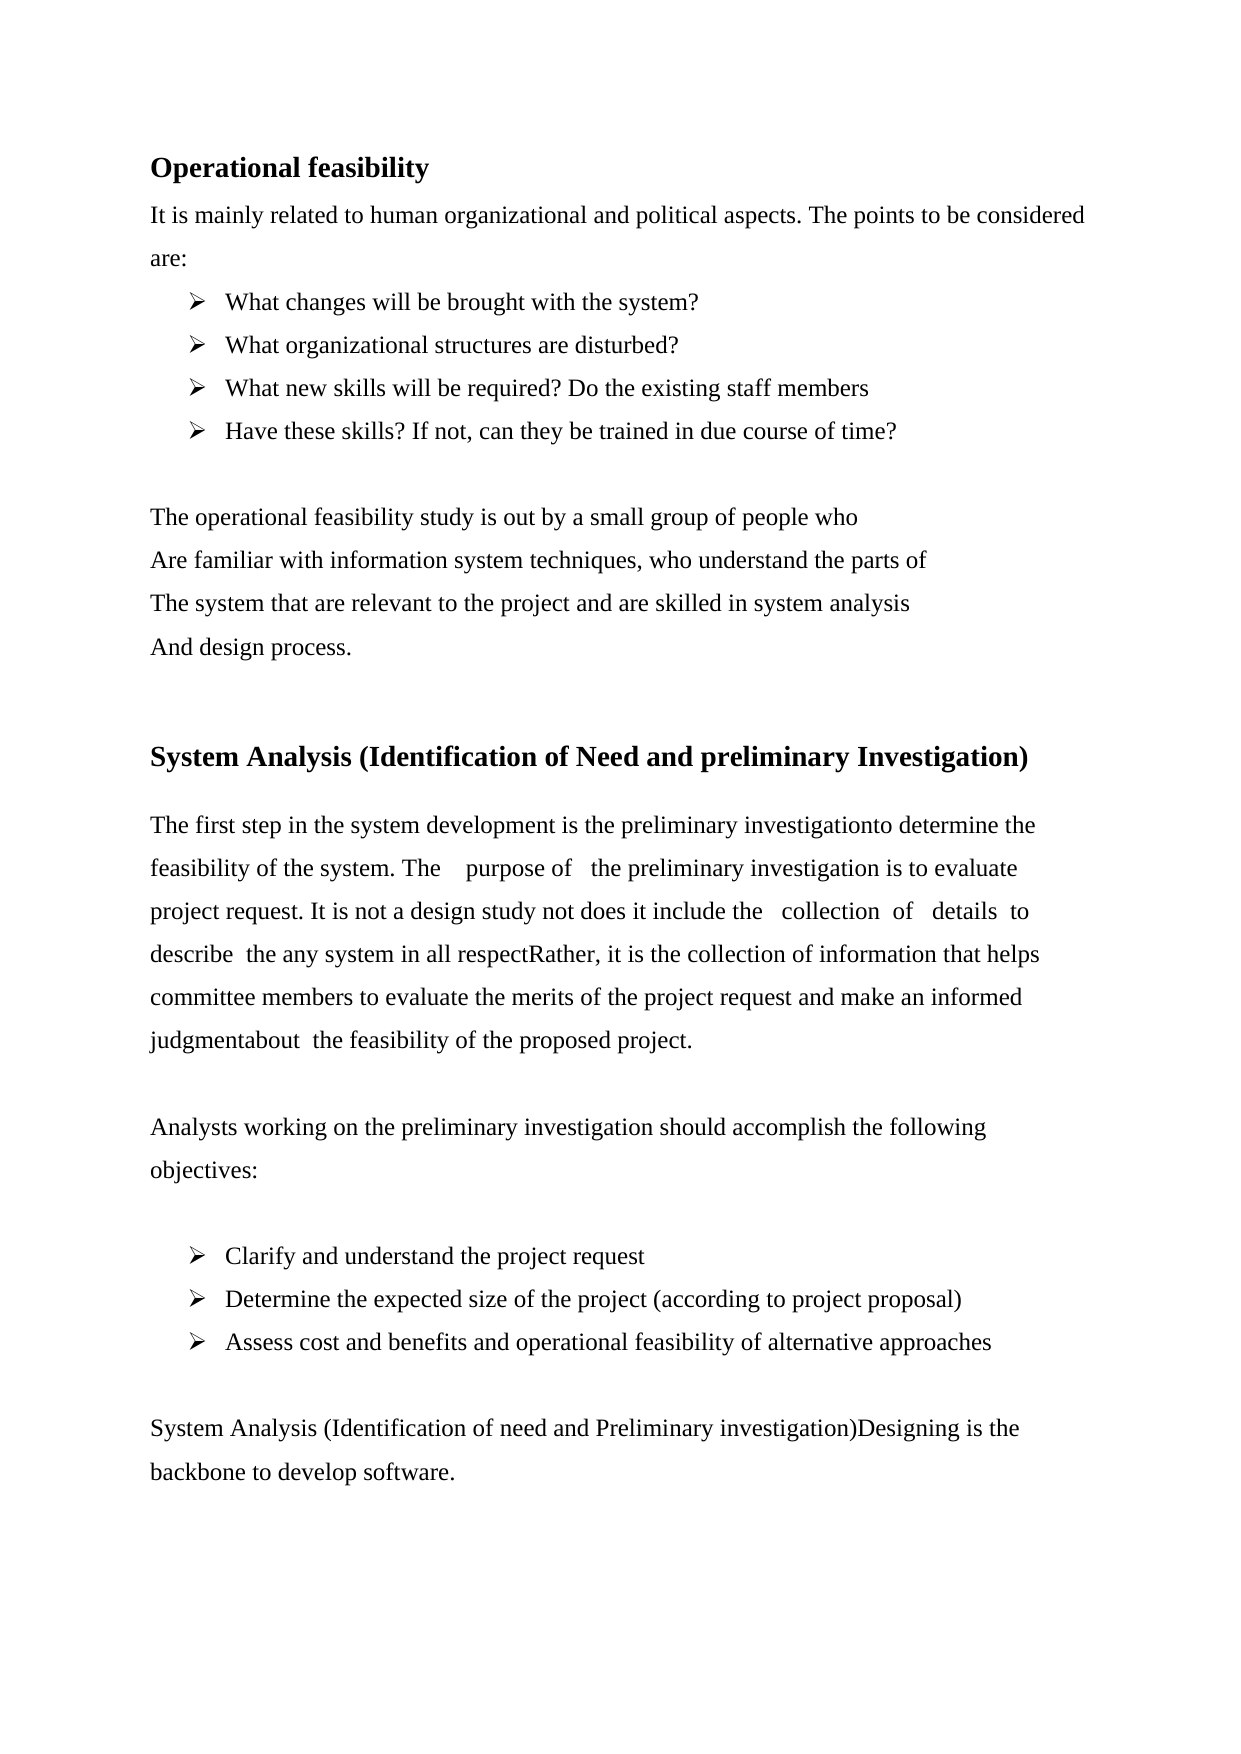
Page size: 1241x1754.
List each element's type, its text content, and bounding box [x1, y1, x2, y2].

list Clarify and understand the project request [187, 1241, 1090, 1270]
subtitle The operational feasibility study is out by a small group of people who [150, 502, 1090, 531]
subtitle What organizational structures are disturbed? [187, 330, 1090, 358]
subtitle Operational feasibility [150, 150, 1090, 183]
text System Analysis (Identification of Need and preliminary Investigation) [150, 739, 1090, 772]
list Assess cost and benefits and operational feasibility of alternative approaches [187, 1327, 1090, 1356]
text Analysts working on the preliminary investigation should accomplish the following objectives: [150, 1112, 1090, 1183]
subtitle It is mainly related to human organizational and political aspects. The points to be considered are: [150, 200, 1090, 272]
text The first step in the system development is the preliminary investigationto determine the feasibility of the system. The purpose of the preliminary investigation is to evaluate project request. It is not a design study not does it include the collection of details to describe the any system in all respectRather, it is the collection of information that helps committee members to evaluate the merits of the project request and make an informed judgmentabout the feasibility of the proposed project. [150, 810, 1090, 1054]
text System Analysis (Identification of need and Preliminary investigation)Designing is the backbone to develop software. [150, 1413, 1090, 1485]
subtitle What new skills will be required? Do the existing staff members [187, 373, 1090, 402]
subtitle And design process. [150, 632, 1090, 660]
subtitle What changes will be brought with the system? [187, 287, 1090, 315]
subtitle Have these skills? If not, can they be trained in due course of time? [187, 416, 1090, 445]
subtitle Are familiar with information system techniques, who understand the parts of [150, 545, 1090, 574]
subtitle The system that are relevant to the project and are skilled in system analysis [150, 588, 1090, 617]
list Determine the expected size of the project (according to project proposal) [187, 1284, 1090, 1313]
